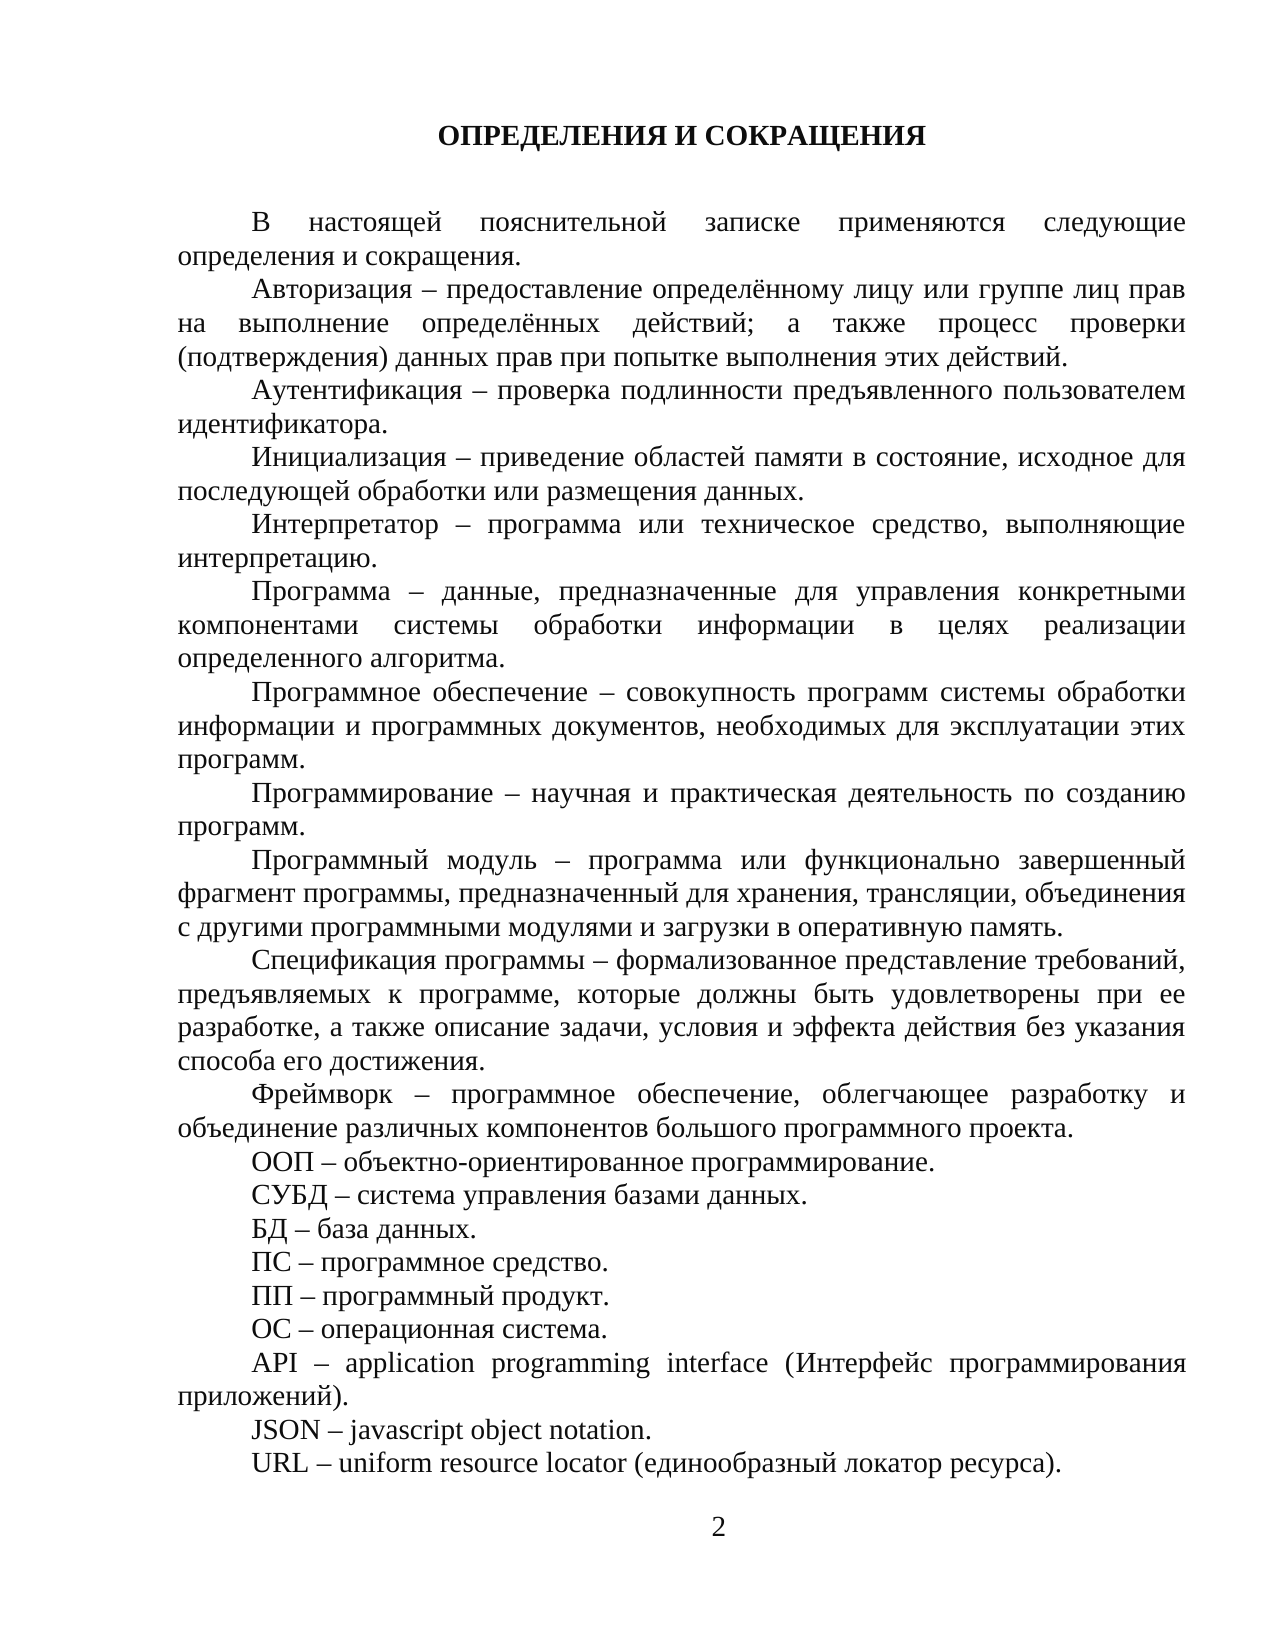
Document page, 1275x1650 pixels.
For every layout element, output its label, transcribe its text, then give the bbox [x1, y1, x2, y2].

text Инициализация – приведение областей памяти в состояние, исходное для последующей обработки или размещения данных. [177, 439, 1186, 506]
text API – application programming interface (Интерфейс программирования приложений). [177, 1345, 1186, 1412]
text Аутентификация – проверка подлинности предъявленного пользователем идентификатора. [177, 372, 1186, 439]
text Программирование – научная и практическая деятельность по созданию программ. [177, 775, 1186, 842]
text ОС – операционная система. [177, 1311, 1186, 1345]
text ПП – программный продукт. [177, 1278, 1186, 1311]
text ПС – программное средство. [177, 1244, 1186, 1278]
text Программный модуль – программа или функционально завершенный фрагмент программы, предназначенный для хранения, трансляции, объединения с другими программными модулями и загрузки в оперативную память. [177, 842, 1186, 942]
text Спецификация программы – формализованное представление требований, предъявляемых к программе, которые должны быть удовлетворены при ее разработке, а также описание задачи, условия и эффекта действия без указания способа его достижения. [177, 942, 1186, 1077]
text JSON – javascript object notation. [177, 1412, 1186, 1446]
text ООП – объектно-ориентированное программирование. [177, 1144, 1186, 1177]
text В настоящей пояснительной записке применяются следующие определения и сокращения. [177, 204, 1186, 272]
text Программа – данные, предназначенные для управления конкретными компонентами системы обработки информации в целях реализации определенного алгоритма. [177, 573, 1186, 674]
text СУБД – система управления базами данных. [177, 1177, 1186, 1211]
text Интерпретатор – программа или техническое средство, выполняющие интерпретацию. [177, 506, 1186, 573]
text URL – uniform resource locator (единообразный локатор ресурса). [177, 1446, 1186, 1479]
text Авторизация – предоставление определённому лицу или группе лиц прав на выполнение определённых действий; а также процесс проверки (подтверждения) данных прав при попытке выполнения этих действий. [177, 272, 1186, 372]
text ОПРЕДЕЛЕНИЯ И СОКРАЩЕНИЯ [177, 118, 1186, 152]
text БД – база данных. [177, 1211, 1186, 1244]
text Программное обеспечение – совокупность программ системы обработки информации и программных документов, необходимых для эксплуатации этих программ. [177, 674, 1186, 775]
text Фреймворк – программное обеспечение, облегчающее разработку и объединение различных компонентов большого программного проекта. [177, 1077, 1186, 1144]
